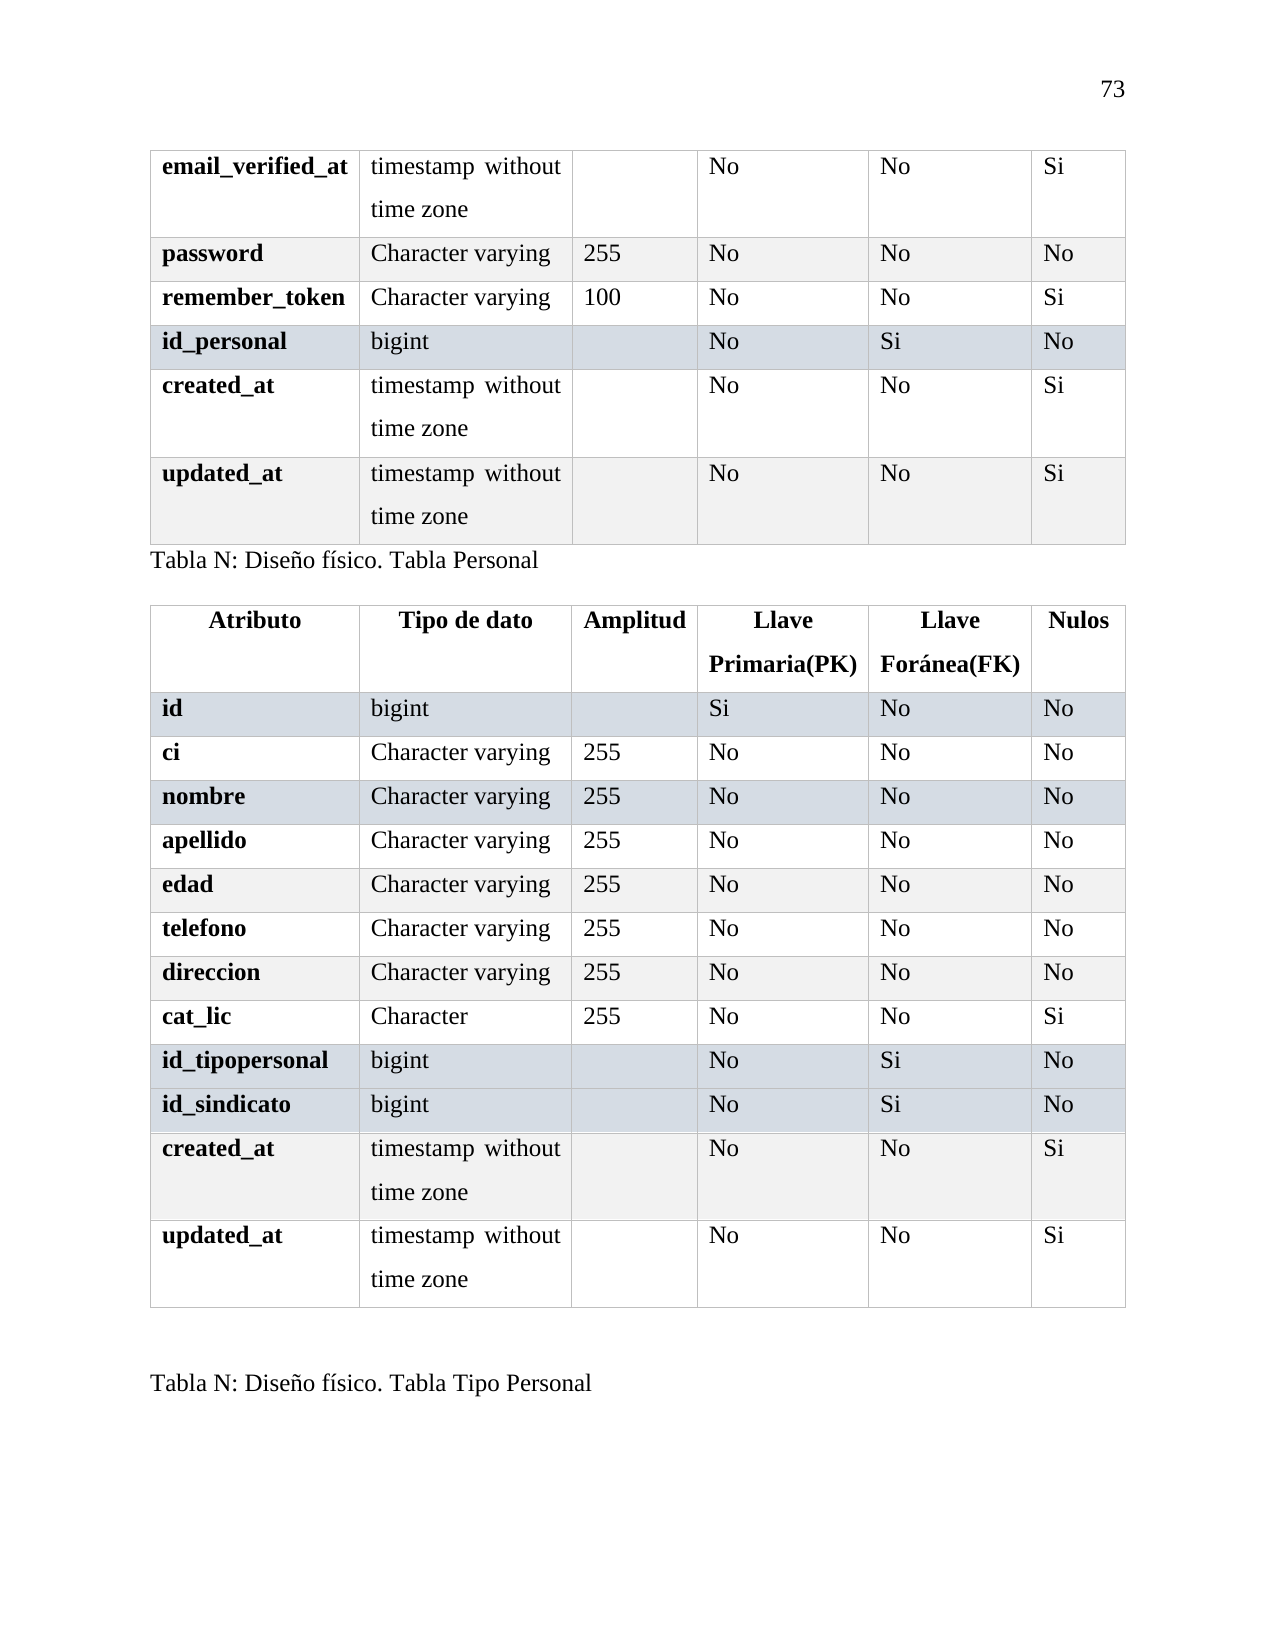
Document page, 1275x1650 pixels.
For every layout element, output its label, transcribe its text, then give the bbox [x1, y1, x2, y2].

table_cell Si [1032, 1221, 1125, 1307]
table_cell timestamp without time zone [360, 1221, 571, 1307]
table_cell [572, 1045, 697, 1088]
table_header Atributo [151, 606, 359, 692]
table_cell 255 [572, 957, 697, 1000]
table_cell created_at [151, 1134, 359, 1219]
table_cell password [151, 238, 359, 281]
table_header Llave Foránea(FK) [869, 606, 1031, 692]
table_cell No [869, 151, 1031, 237]
table_cell 255 [572, 737, 697, 780]
table_cell 255 [572, 869, 697, 912]
table_cell No [869, 370, 1031, 457]
table_cell Character varying [360, 781, 571, 824]
table_cell Character varying [360, 913, 571, 956]
table_cell No [698, 151, 868, 237]
table_cell edad [151, 869, 359, 912]
table_cell No [1032, 825, 1125, 868]
table_cell Character [360, 1001, 571, 1044]
table_cell [572, 1089, 697, 1132]
table_cell Si [1032, 151, 1125, 237]
table_cell ci [151, 737, 359, 780]
table_cell Character varying [360, 825, 571, 868]
table_cell [573, 151, 697, 237]
table_cell No [698, 957, 868, 1000]
table_cell Si [1032, 458, 1125, 544]
table_cell No [698, 370, 868, 457]
table_cell bigint [360, 693, 571, 736]
table_cell No [869, 1221, 1031, 1307]
table_cell No [869, 737, 1031, 780]
table_cell [572, 693, 697, 736]
table_cell id_personal [151, 326, 359, 369]
table_cell Character varying [360, 737, 571, 780]
table_cell Si [1032, 1001, 1125, 1044]
table_cell No [869, 693, 1031, 736]
table_cell No [698, 238, 868, 281]
table_cell 100 [573, 282, 697, 325]
table_cell No [869, 1134, 1031, 1219]
table_cell No [869, 282, 1031, 325]
table_cell 255 [572, 1001, 697, 1044]
table_cell bigint [360, 1045, 571, 1088]
table_cell 255 [572, 913, 697, 956]
table_cell [573, 326, 697, 369]
table_cell No [1032, 781, 1125, 824]
table_cell No [869, 458, 1031, 544]
table_cell created_at [151, 370, 359, 457]
table_cell Si [698, 693, 868, 736]
table_cell No [869, 913, 1031, 956]
table_cell 255 [572, 825, 697, 868]
table_cell Character varying [360, 957, 571, 1000]
table_cell Si [1032, 1134, 1125, 1219]
table_cell No [869, 869, 1031, 912]
table_cell No [869, 825, 1031, 868]
table_cell Si [869, 326, 1031, 369]
table_cell apellido [151, 825, 359, 868]
table_cell nombre [151, 781, 359, 824]
table_cell No [1032, 913, 1125, 956]
table_cell [573, 458, 697, 544]
table_cell telefono [151, 913, 359, 956]
table_cell remember_token [151, 282, 359, 325]
table_cell No [698, 326, 868, 369]
table_cell [573, 370, 697, 457]
table_cell timestamp without time zone [360, 1134, 571, 1219]
table_cell No [698, 825, 868, 868]
table_cell No [698, 869, 868, 912]
table_cell No [698, 781, 868, 824]
table_cell No [698, 913, 868, 956]
table_cell id_tipopersonal [151, 1045, 359, 1088]
table_cell No [698, 737, 868, 780]
table_cell No [1032, 1089, 1125, 1132]
table_header Llave Primaria(PK) [698, 606, 868, 692]
table_cell No [698, 1221, 868, 1307]
table_cell No [1032, 238, 1125, 281]
table_header Tipo de dato [360, 606, 571, 692]
table_cell id [151, 693, 359, 736]
table_cell timestamp without time zone [360, 370, 572, 457]
table_cell direccion [151, 957, 359, 1000]
table_cell Character varying [360, 282, 572, 325]
table_cell [572, 1221, 697, 1307]
table_cell No [1032, 326, 1125, 369]
table_cell Si [1032, 370, 1125, 457]
table_cell No [698, 1134, 868, 1219]
table_cell No [869, 957, 1031, 1000]
table_cell No [869, 238, 1031, 281]
table_cell timestamp without time zone [360, 151, 572, 237]
text Tabla N: Diseño físico. Tabla Tipo Personal [150, 1368, 1125, 1396]
table_cell No [1032, 737, 1125, 780]
table_cell No [698, 1001, 868, 1044]
table_cell No [698, 1089, 868, 1132]
table_cell No [1032, 693, 1125, 736]
table_cell bigint [360, 326, 572, 369]
table_cell cat_lic [151, 1001, 359, 1044]
table_cell No [1032, 869, 1125, 912]
table_cell No [869, 1001, 1031, 1044]
table_cell No [1032, 957, 1125, 1000]
table_cell Si [1032, 282, 1125, 325]
table_cell [572, 1134, 697, 1219]
table_cell 255 [572, 781, 697, 824]
table_cell updated_at [151, 1221, 359, 1307]
table_cell No [698, 1045, 868, 1088]
table_cell Si [869, 1089, 1031, 1132]
table_cell Character varying [360, 238, 572, 281]
table_cell timestamp without time zone [360, 458, 572, 544]
table_cell bigint [360, 1089, 571, 1132]
table_cell No [698, 282, 868, 325]
table_header Nulos [1032, 606, 1125, 692]
text Tabla N: Diseño físico. Tabla Personal [150, 545, 1125, 573]
table_cell No [1032, 1045, 1125, 1088]
table_cell No [698, 458, 868, 544]
table_cell 255 [573, 238, 697, 281]
table_cell Character varying [360, 869, 571, 912]
table_cell No [869, 781, 1031, 824]
table_header Amplitud [572, 606, 697, 692]
table_cell updated_at [151, 458, 359, 544]
table_cell Si [869, 1045, 1031, 1088]
table_cell email_verified_at [151, 151, 359, 237]
table_cell id_sindicato [151, 1089, 359, 1132]
